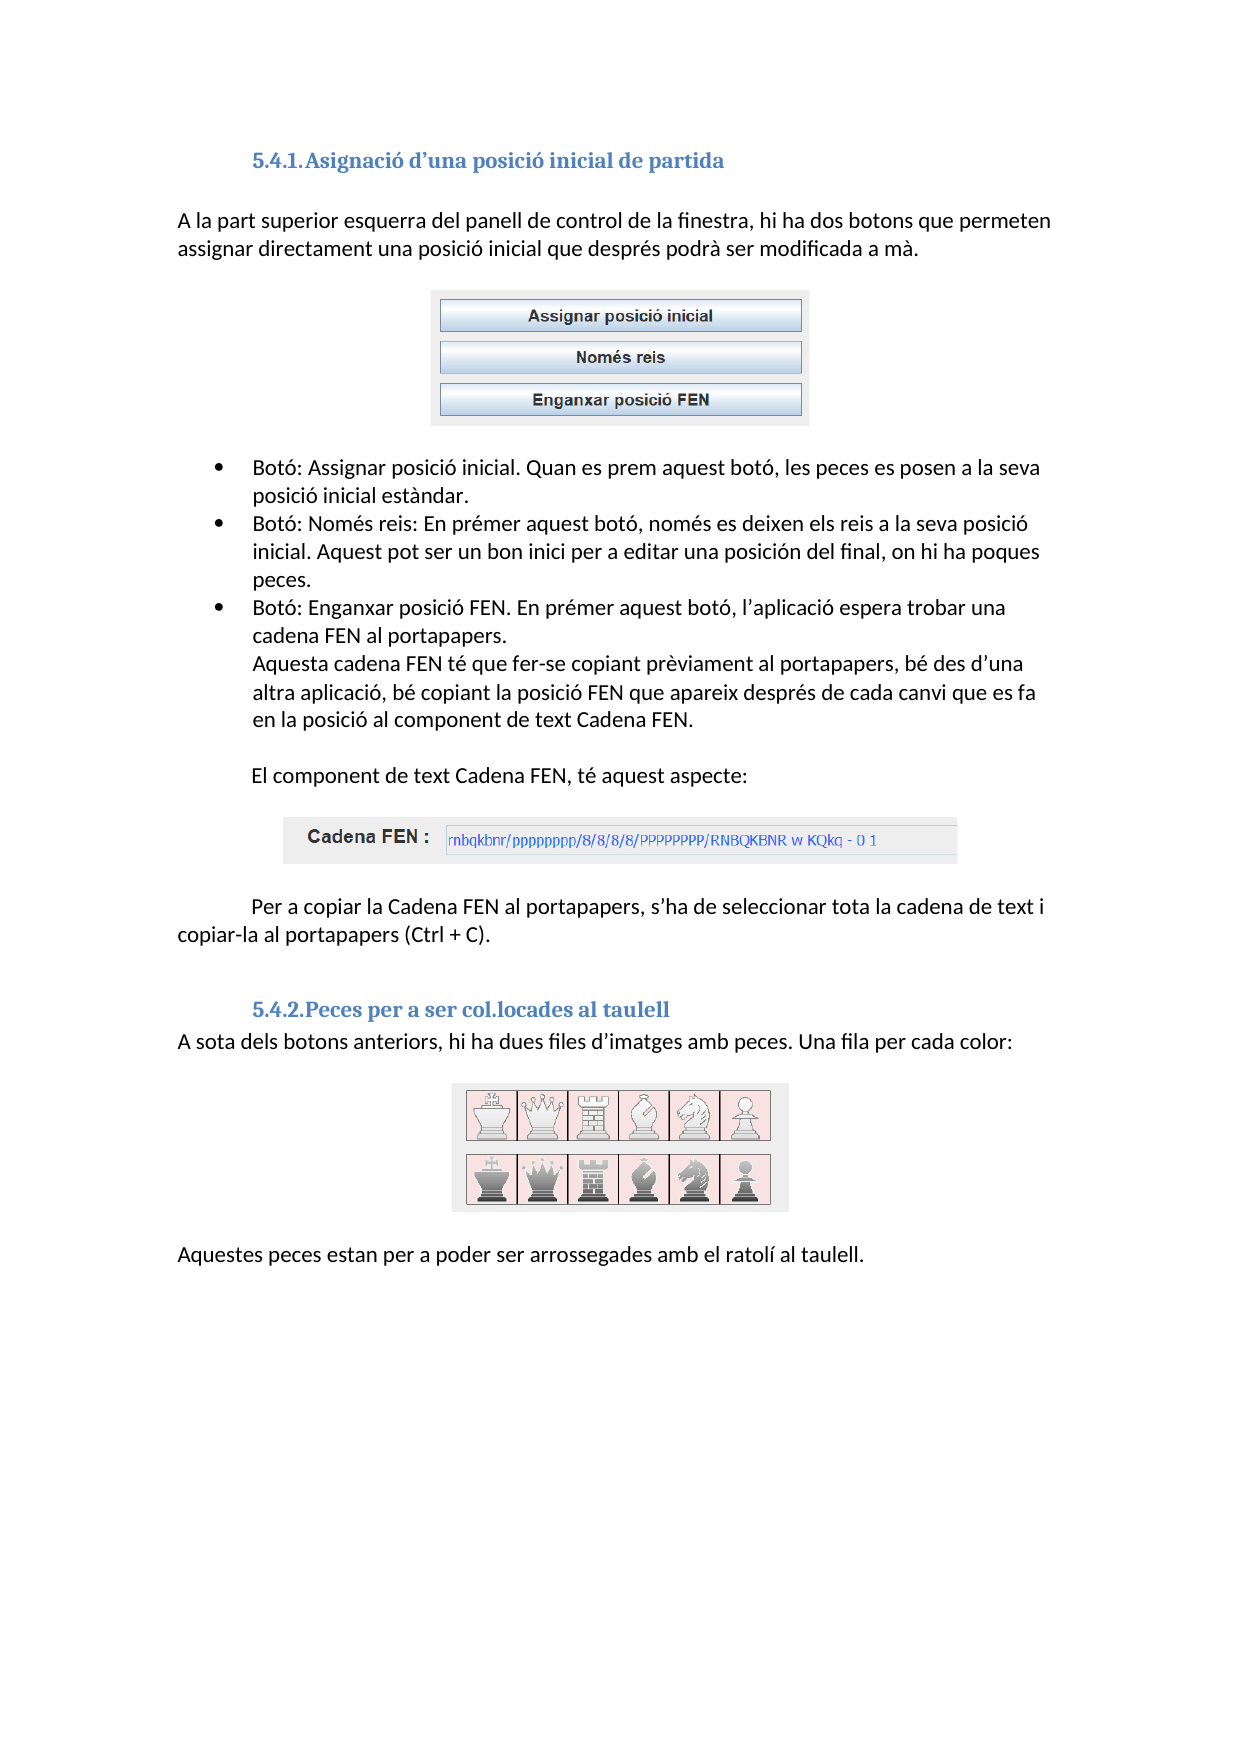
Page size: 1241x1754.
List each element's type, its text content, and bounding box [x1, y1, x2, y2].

subtitle Peces per a ser col.locades al taulell [252, 997, 1063, 1023]
text Aquesta cadena FEN té que fer-se copiant prèviament al portapapers, bé des d’una altra aplicació, bé copiant la posició FEN que apareix després de cada canvi que es fa en la posició al component de text Cadena FEN. [252, 649, 1063, 734]
picture [430, 290, 810, 426]
text A sota dels botons anteriors, hi ha dues files d’imatges amb peces. Una fila per cada color: [177, 1027, 1063, 1055]
subtitle Asignació d’una posició inicial de partida [252, 148, 1063, 174]
list Botó: Només reis: En prémer aquest botó, només es deixen els reis a la seva posició inicial. Aquest pot ser un bon inici per a editar una posición del final, on hi ha poques peces. [215, 509, 1063, 593]
text Aquestes peces estan per a poder ser arrossegades amb el ratolí al taulell. [177, 1240, 1063, 1268]
text A la part superior esquerra del panell de control de la finestra, hi ha dos botons que permeten assignar directament una posició inicial que després podrà ser modificada a mà. [177, 206, 1063, 262]
picture [451, 1083, 789, 1212]
text Per a copiar la Cadena FEN al portapapers, s’ha de seleccionar tota la cadena de text i copiar-la al portapapers (Ctrl + C). [177, 892, 1063, 948]
list Botó: Assignar posició inicial. Quan es prem aquest botó, les peces es posen a la seva posició inicial estàndar. [215, 453, 1063, 509]
picture [283, 817, 958, 864]
list Botó: Enganxar posició FEN. En prémer aquest botó, l’aplicació espera trobar una cadena FEN al portapapers. [215, 593, 1063, 649]
text El component de text Cadena FEN, té aquest aspecte: [177, 762, 1063, 790]
